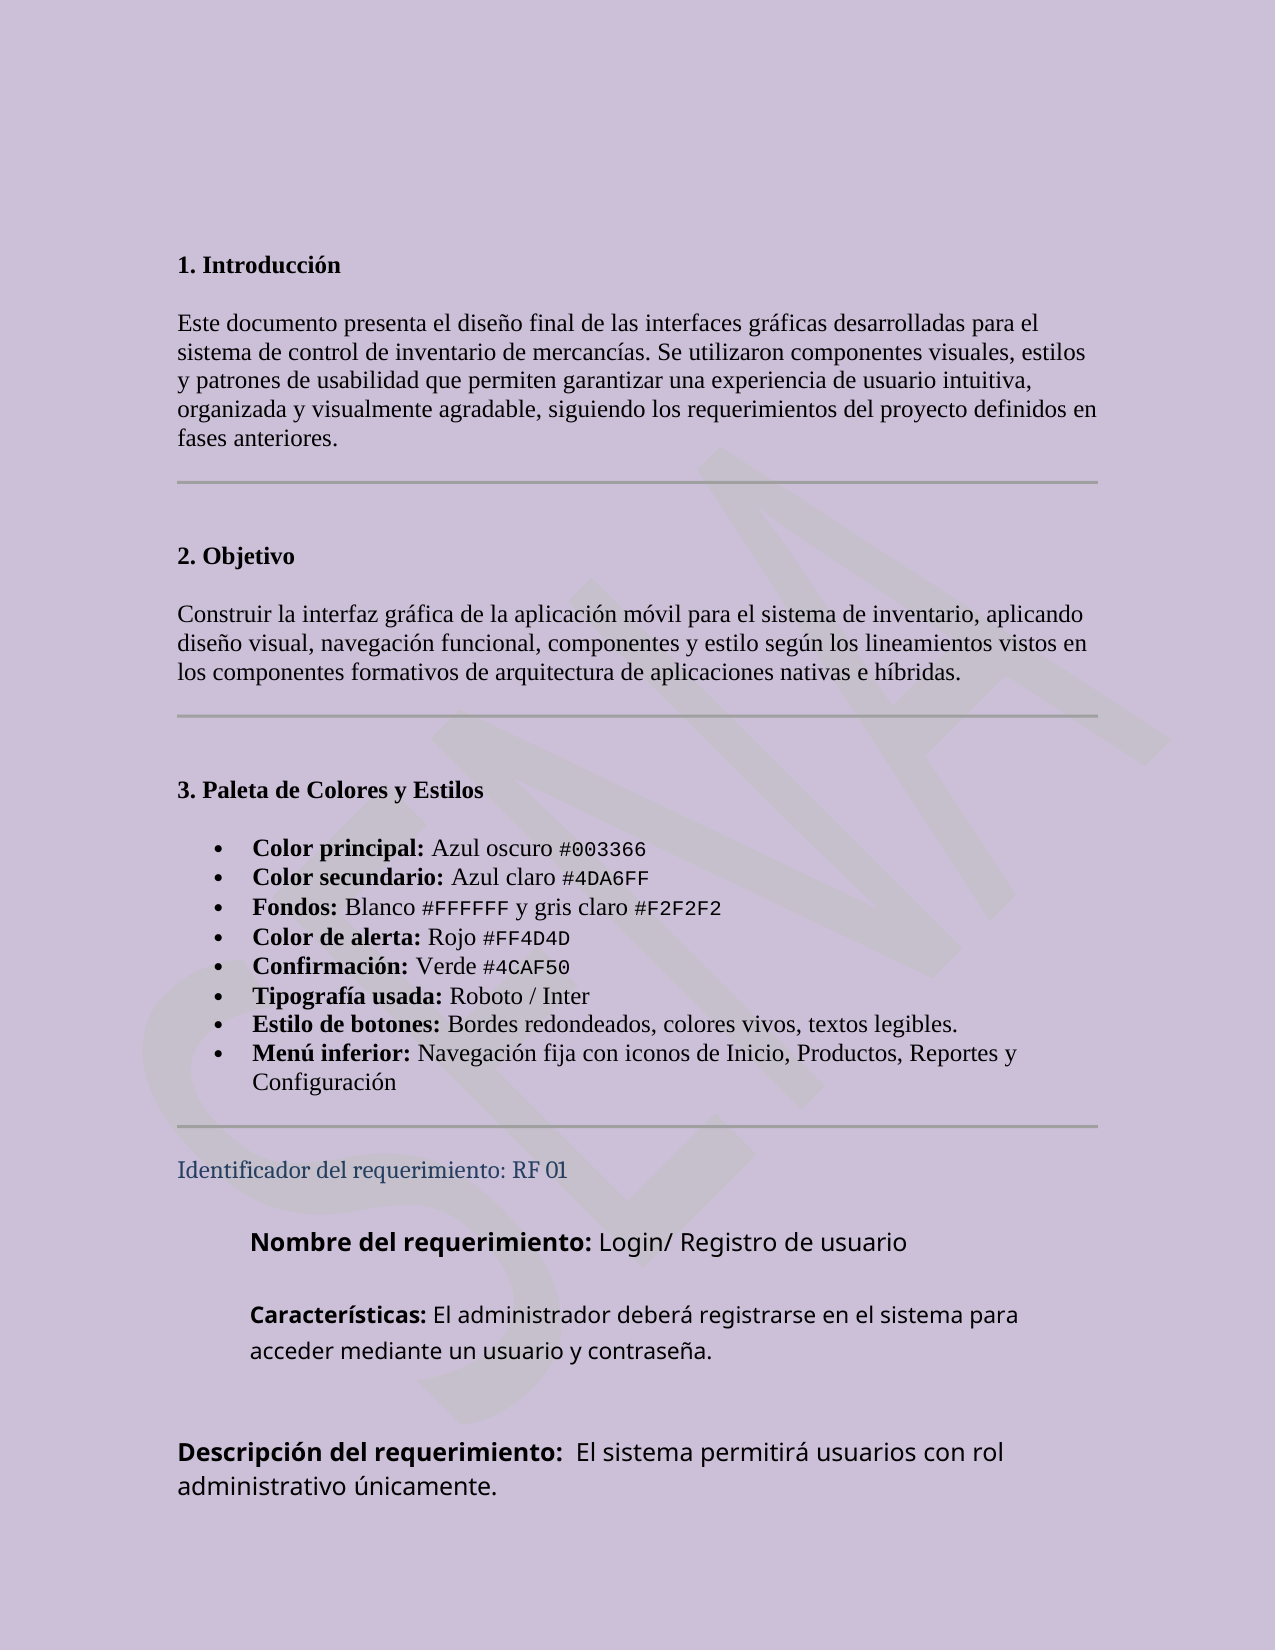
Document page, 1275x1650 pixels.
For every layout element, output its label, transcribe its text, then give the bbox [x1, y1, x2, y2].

subtitle Identificador del requerimiento: RF 01 [177, 1156, 1098, 1185]
text Descripción del requerimiento: El sistema permitirá usuarios con rol administrativo únicamente. [177, 1435, 1098, 1503]
text Características: El administrador deberá registrarse en el sistema para acceder mediante un usuario y contraseña. [249, 1299, 1098, 1366]
text Este documento presenta el diseño final de las interfaces gráficas desarrolladas para el sistema de control de inventario de mercancías. Se utilizaron componentes visuales, estilos y patrones de usabilidad que permiten garantizar una experiencia de usuario intuitiva, organizada y visualmente agradable, siguiendo los requerimientos del proyecto definidos en fases anteriores. [177, 308, 1098, 452]
list Color de alerta: Rojo #FF4D4D [214, 922, 1098, 951]
text 3. Paleta de Colores y Estilos [177, 775, 1098, 804]
list Confirmación: Verde #4CAF50 [214, 951, 1098, 981]
list Estilo de botones: Bordes redondeados, colores vivos, textos legibles. [214, 1009, 1098, 1038]
list Fondos: Blanco #FFFFFF y gris claro #F2F2F2 [214, 892, 1098, 922]
list Menú inferior: Navegación fija con iconos de Inicio, Productos, Reportes y Configuración [214, 1038, 1098, 1096]
list Color principal: Azul oscuro #003366 [214, 833, 1098, 862]
list Tipografía usada: Roboto / Inter [214, 981, 1098, 1009]
list Color secundario: Azul claro #4DA6FF [214, 862, 1098, 892]
text 2. Objetivo [177, 541, 1098, 570]
text Construir la interfaz gráfica de la aplicación móvil para el sistema de inventario, aplicando diseño visual, navegación funcional, componentes y estilo según los lineamientos vistos en los componentes formativos de arquitectura de aplicaciones nativas e híbridas. [177, 599, 1098, 685]
text Nombre del requerimiento: Login/ Registro de usuario [249, 1225, 1098, 1259]
text 1. Introducción [177, 250, 1098, 279]
